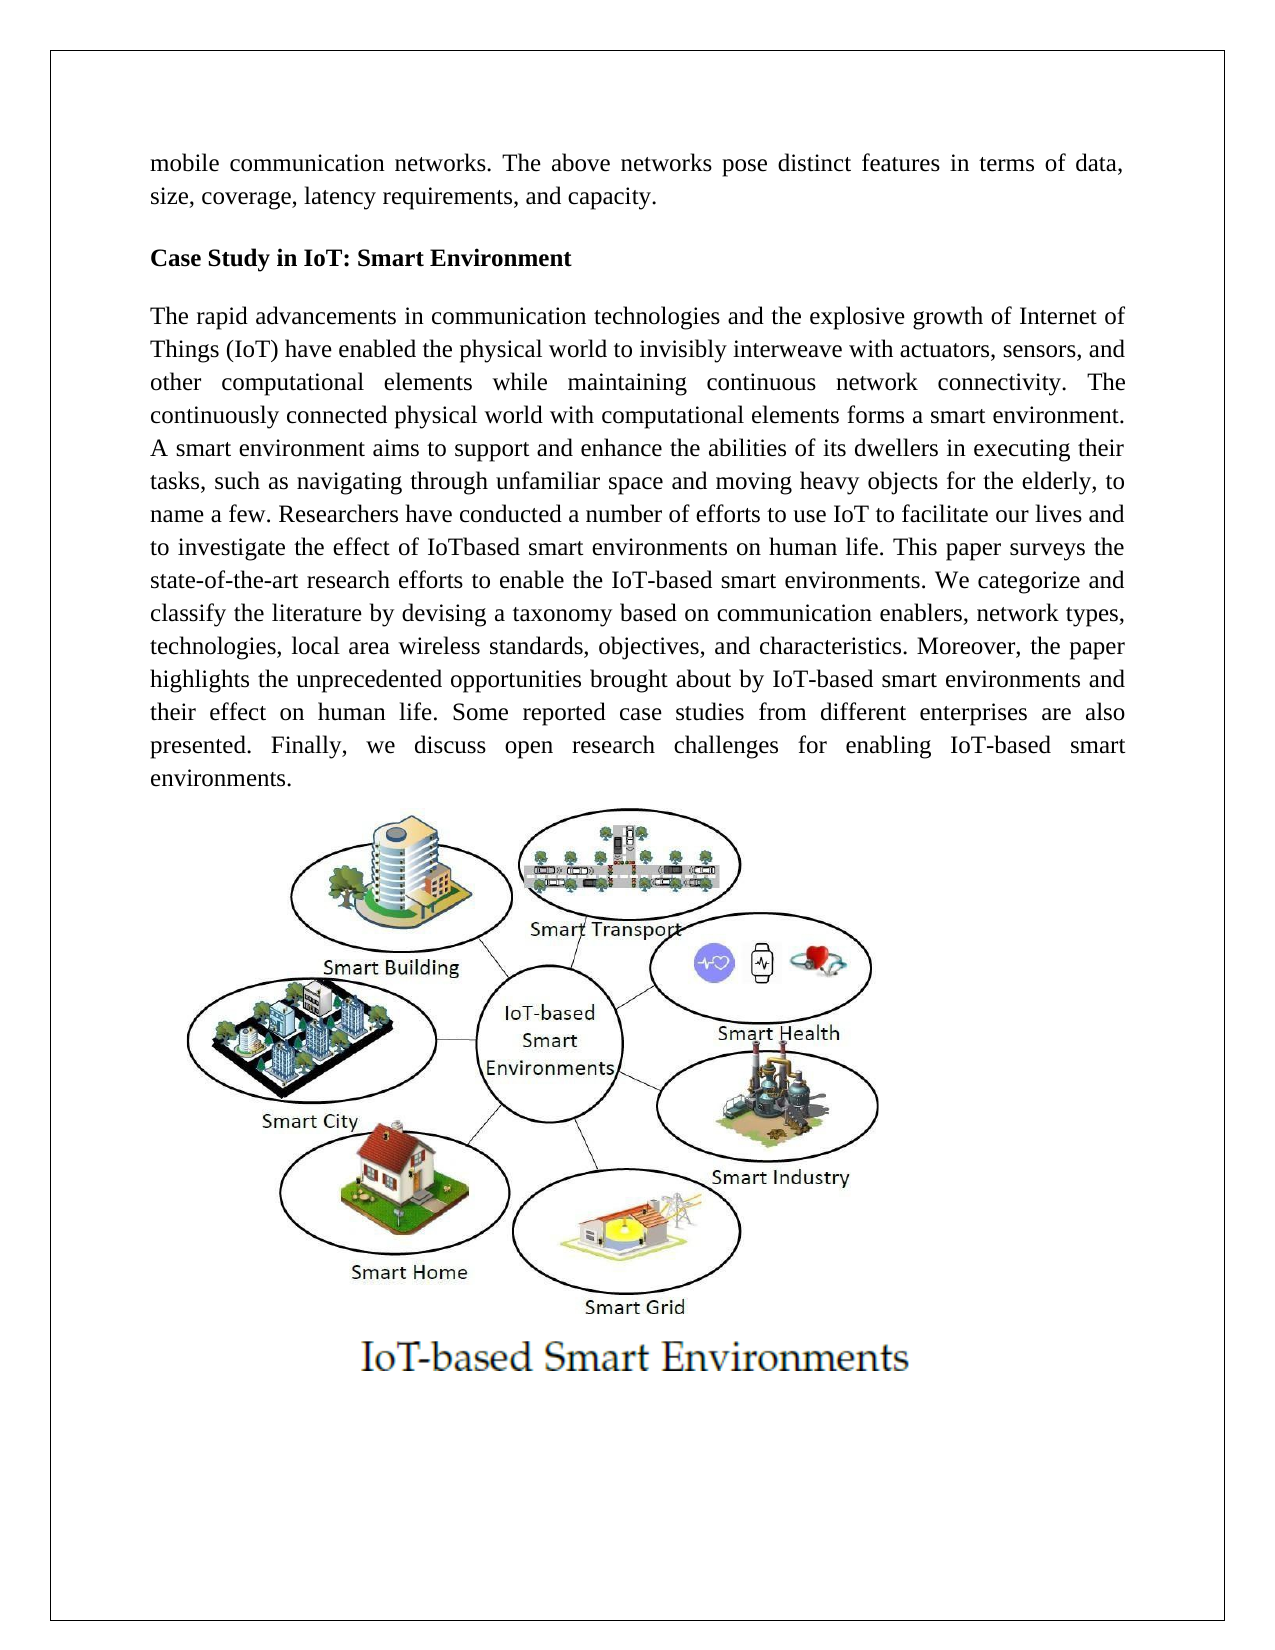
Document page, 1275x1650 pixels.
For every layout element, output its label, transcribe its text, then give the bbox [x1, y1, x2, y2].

picture [360, 1341, 909, 1371]
text The rapid advancements in communication technologies and the explosive growth of Internet of Things (IoT) have enabled the physical world to invisibly interweave with actuators, sensors, and other computational elements while maintaining continuous network connectivity. The continuously connected physical world with computational elements forms a smart environment. A smart environment aims to support and enhance the abilities of its dwellers in executing their tasks, such as navigating through unfamiliar space and moving heavy objects for the elderly, to name a few. Researchers have conducted a number of efforts to use IoT to facilitate our lives and to investigate the effect of IoTbased smart environments on human life. This paper surveys the state-of-the-art research efforts to enable the IoT-based smart environments. We categorize and classify the literature by devising a taxonomy based on communication enablers, network types, technologies, local area wireless standards, objectives, and characteristics. Moreover, the paper highlights the unprecedented opportunities brought about by IoT-based smart environments and their effect on human life. Some reported case studies from different enterprises are also presented. Finally, we discuss open research challenges for enabling IoT-based smart environments. [150, 301, 1126, 792]
text mobile communication networks. The above networks pose distinct features in terms of data, size, coverage, latency requirements, and capacity. [150, 148, 1124, 210]
subtitle Case Study in IoT: Smart Environment [150, 243, 1223, 272]
picture [186, 808, 879, 1314]
